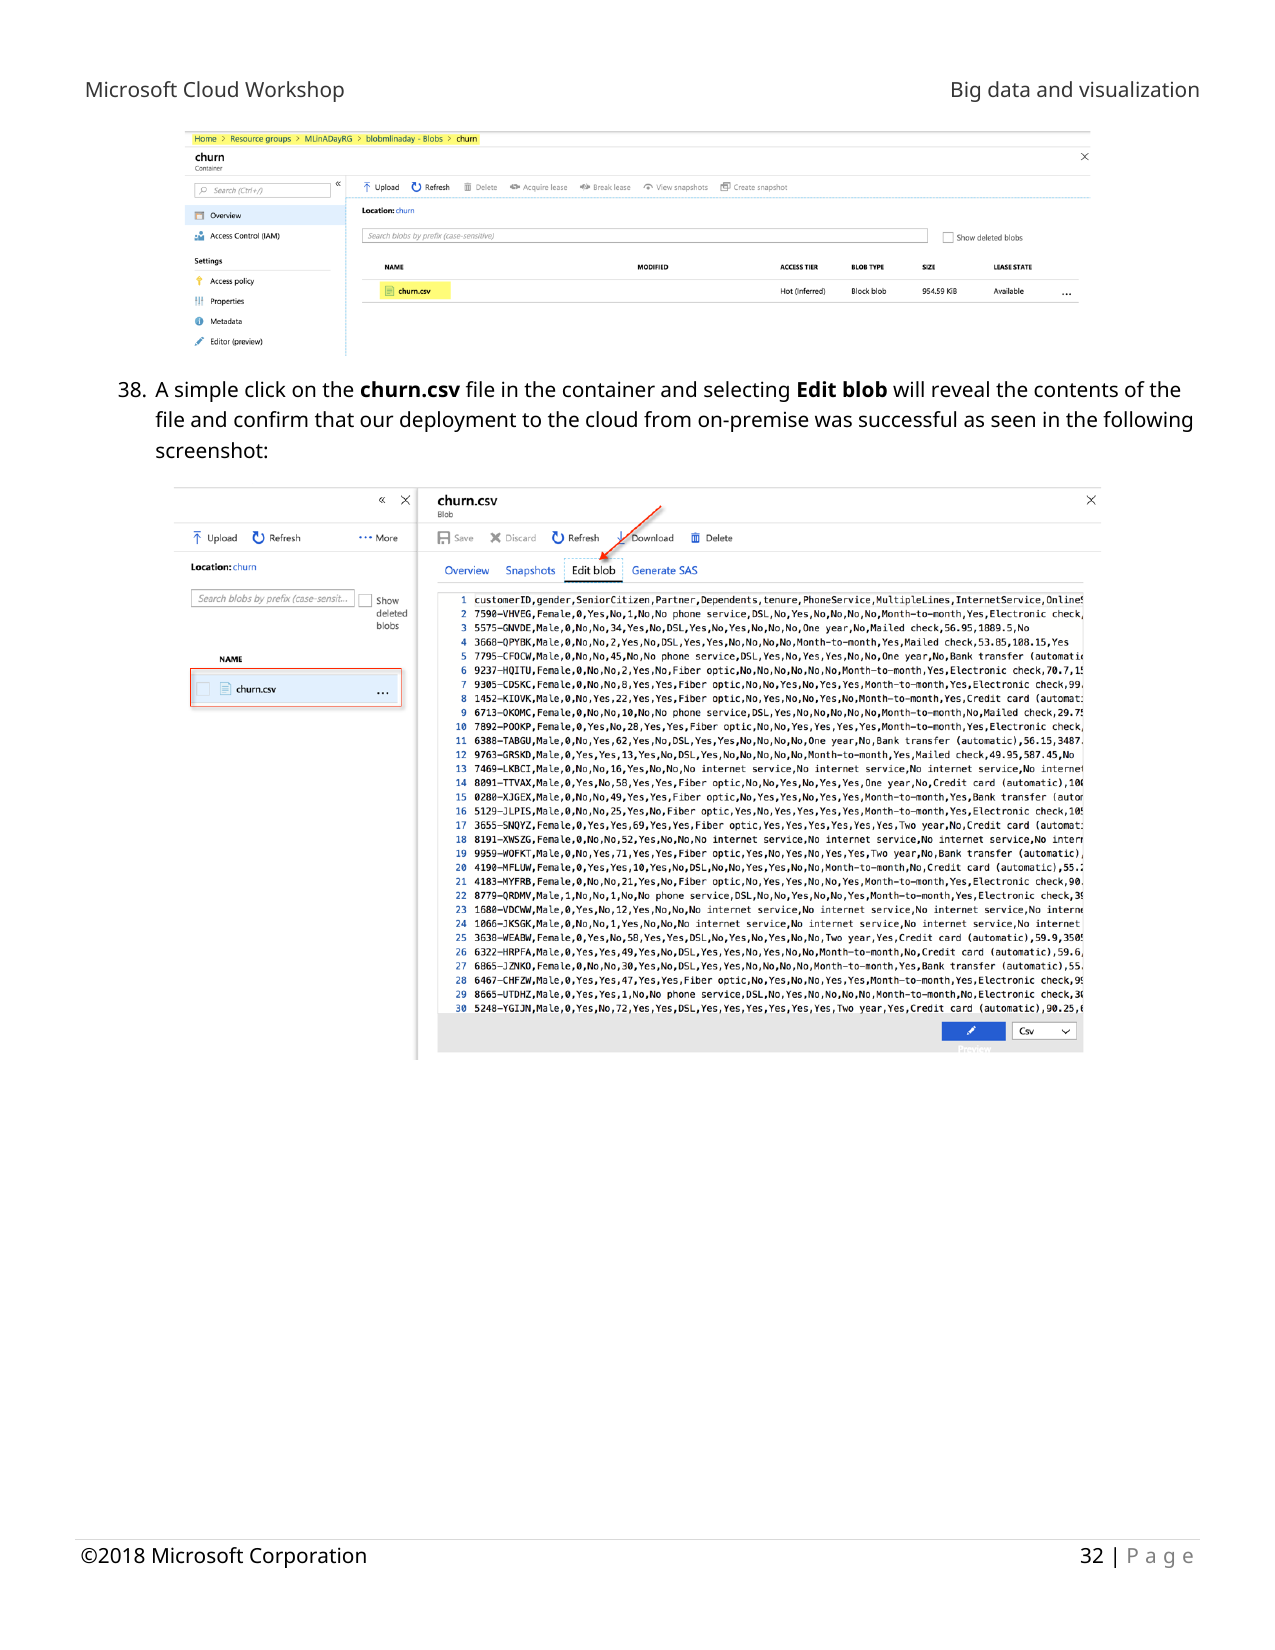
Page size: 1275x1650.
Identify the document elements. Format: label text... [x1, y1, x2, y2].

picture [173, 483, 1102, 1060]
picture [184, 131, 1091, 356]
list A simple click on the churn.csv file in the container and selecting Edit blob will reveal the contents of the file and confirm that our deployment to the cloud from on-premise was successful as seen in the following screenshot: [118, 375, 1200, 464]
